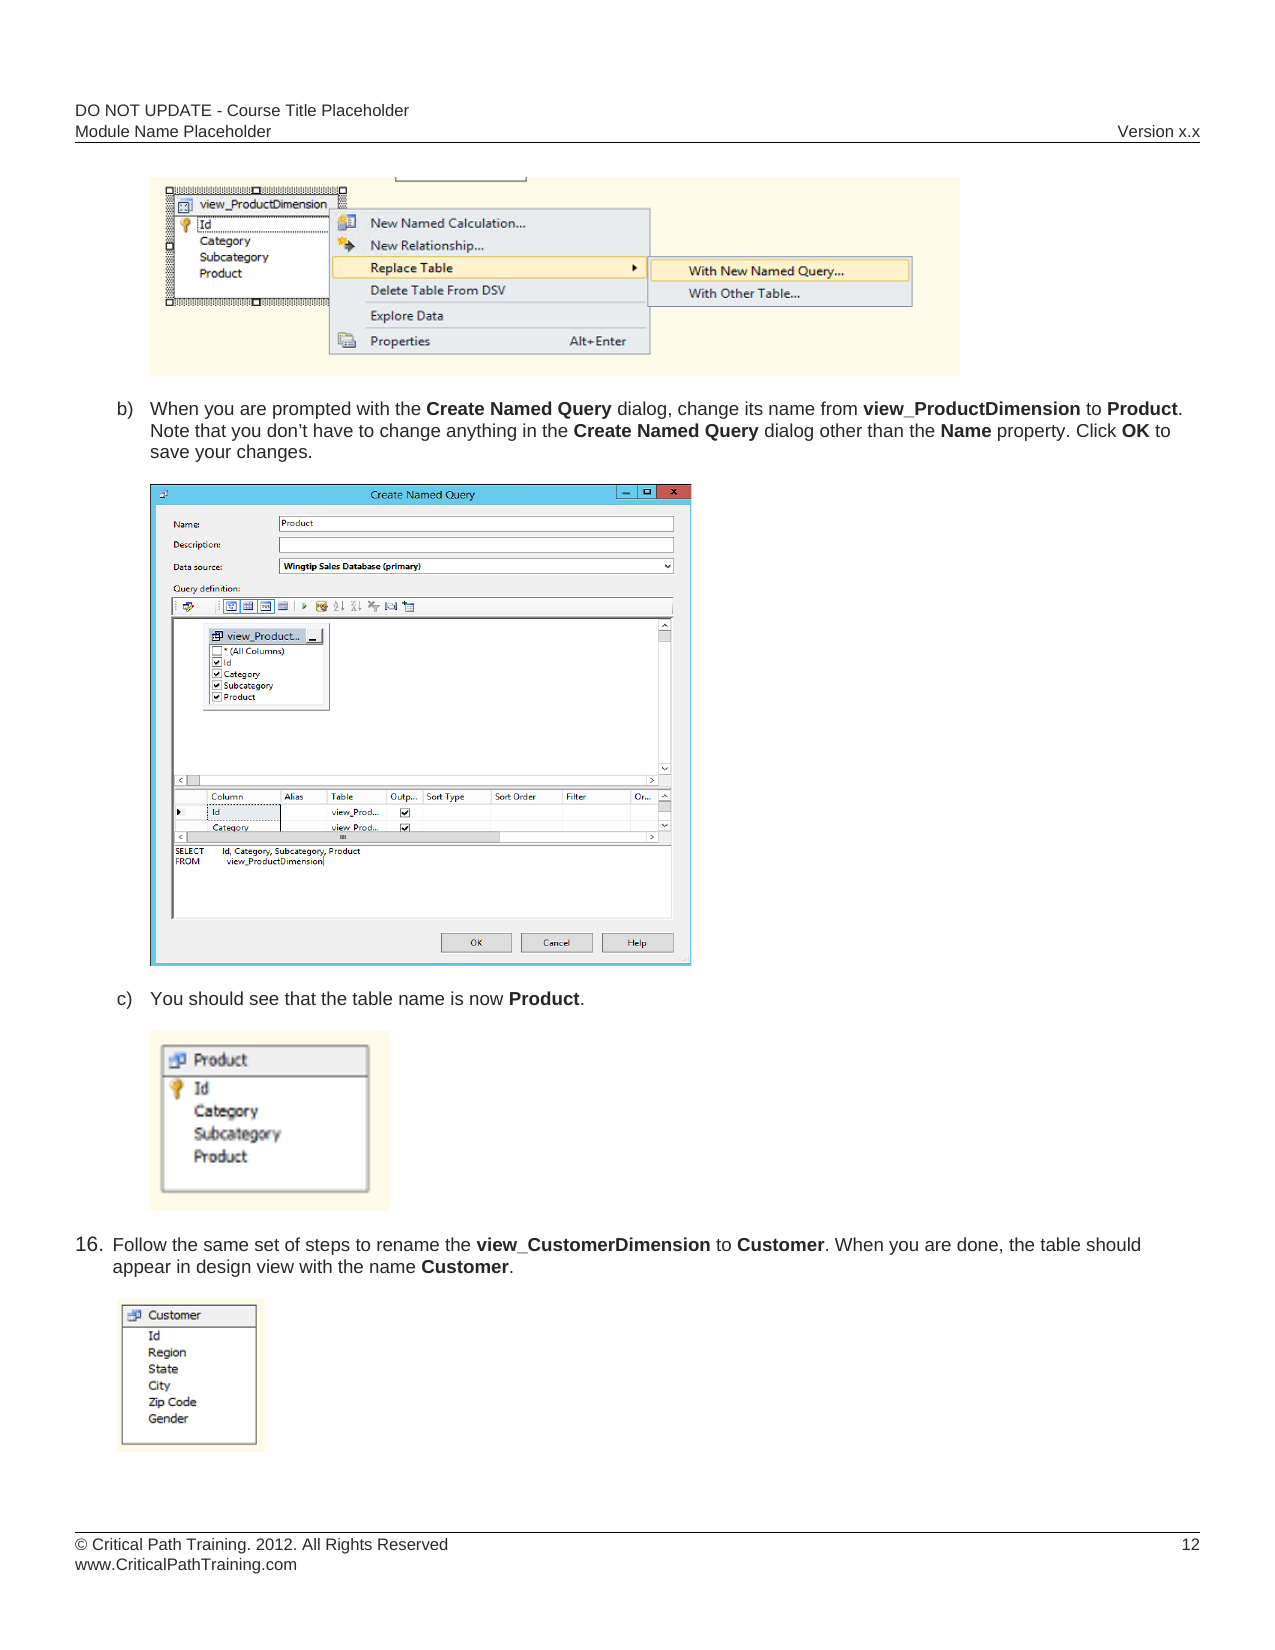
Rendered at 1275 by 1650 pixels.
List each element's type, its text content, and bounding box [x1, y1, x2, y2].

picture [117, 1299, 266, 1452]
list When you are prompted with the Create Named Query dialog, change its name from view_ProductDimension to Product. Note that you don’t have to change anything in the Create Named Query dialog other than the Name property. Click OK to save your changes. [117, 398, 1200, 462]
list Follow the same set of steps to rename the view_CustomerDimension to Customer. When you are done, the table should appear in design view with the name Customer. [75, 1232, 1200, 1278]
picture [150, 177, 960, 376]
list You should see that the table name is now Product. [117, 988, 1200, 1009]
picture [150, 484, 692, 966]
picture [150, 1031, 390, 1211]
